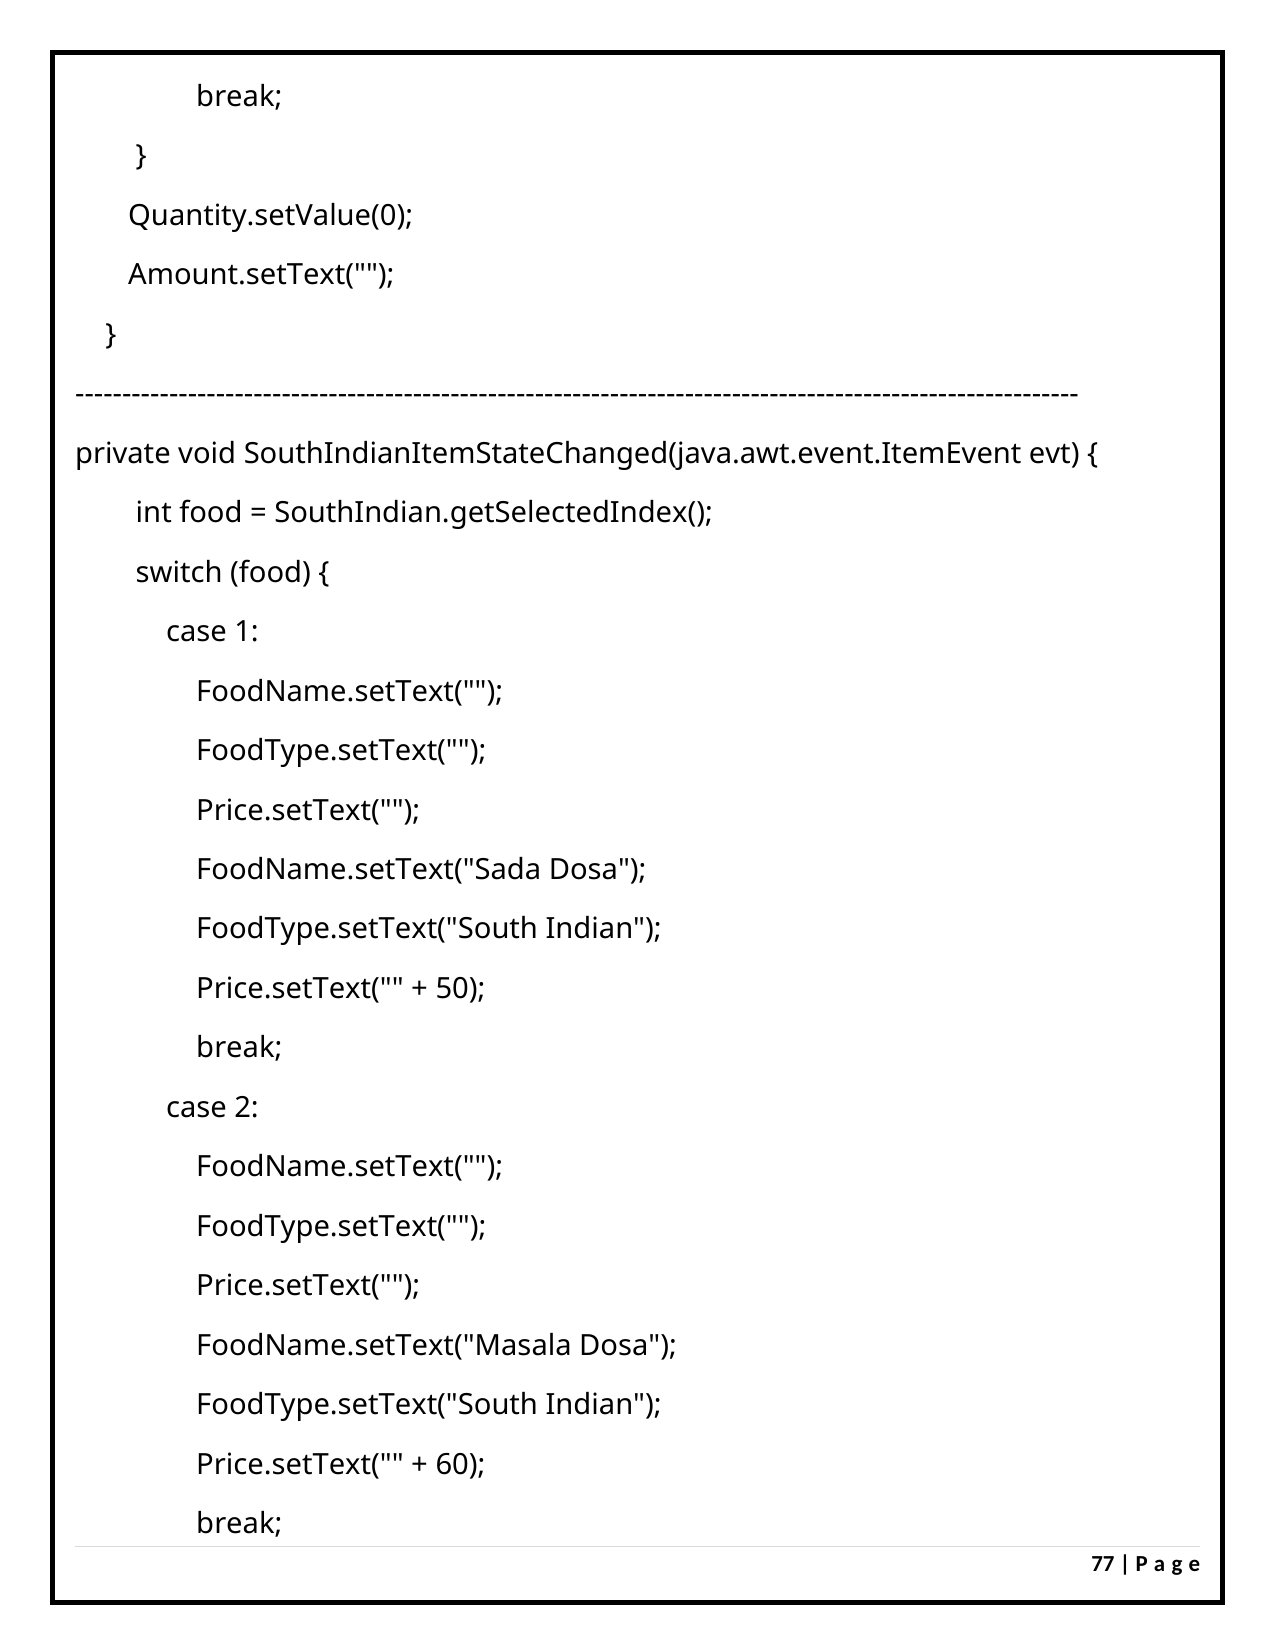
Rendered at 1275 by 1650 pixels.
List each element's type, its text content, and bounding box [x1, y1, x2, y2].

text break; [75, 1502, 1200, 1542]
text FoodType.setText("South Indian"); [75, 908, 1200, 947]
text FoodName.setText(""); [75, 670, 1200, 709]
text FoodName.setText("Masala Dosa"); [75, 1324, 1200, 1364]
text Price.setText("" + 60); [75, 1443, 1200, 1483]
text Price.setText("" + 50); [75, 967, 1200, 1007]
text FoodType.setText(""); [75, 729, 1200, 769]
text case 1: [75, 610, 1200, 650]
text int food = SouthIndian.getSelectedIndex(); [75, 491, 1200, 531]
text } [75, 134, 1200, 174]
text FoodType.setText("South Indian"); [75, 1383, 1200, 1423]
text FoodName.setText("Sada Dosa"); [75, 848, 1200, 888]
text FoodType.setText(""); [75, 1205, 1200, 1245]
text Price.setText(""); [75, 1264, 1200, 1304]
text } [75, 313, 1200, 353]
text ----------------------------------------------------------------------------------------------------------- [75, 372, 1200, 412]
text case 2: [75, 1086, 1200, 1126]
text switch (food) { [75, 551, 1200, 591]
text break; [75, 75, 1200, 115]
text FoodName.setText(""); [75, 1146, 1200, 1185]
text Price.setText(""); [75, 789, 1200, 828]
text Amount.setText(""); [75, 253, 1200, 293]
text private void SouthIndianItemStateChanged(java.awt.event.ItemEvent evt) { [75, 432, 1200, 472]
text Quantity.setValue(0); [75, 194, 1200, 234]
text break; [75, 1027, 1200, 1066]
